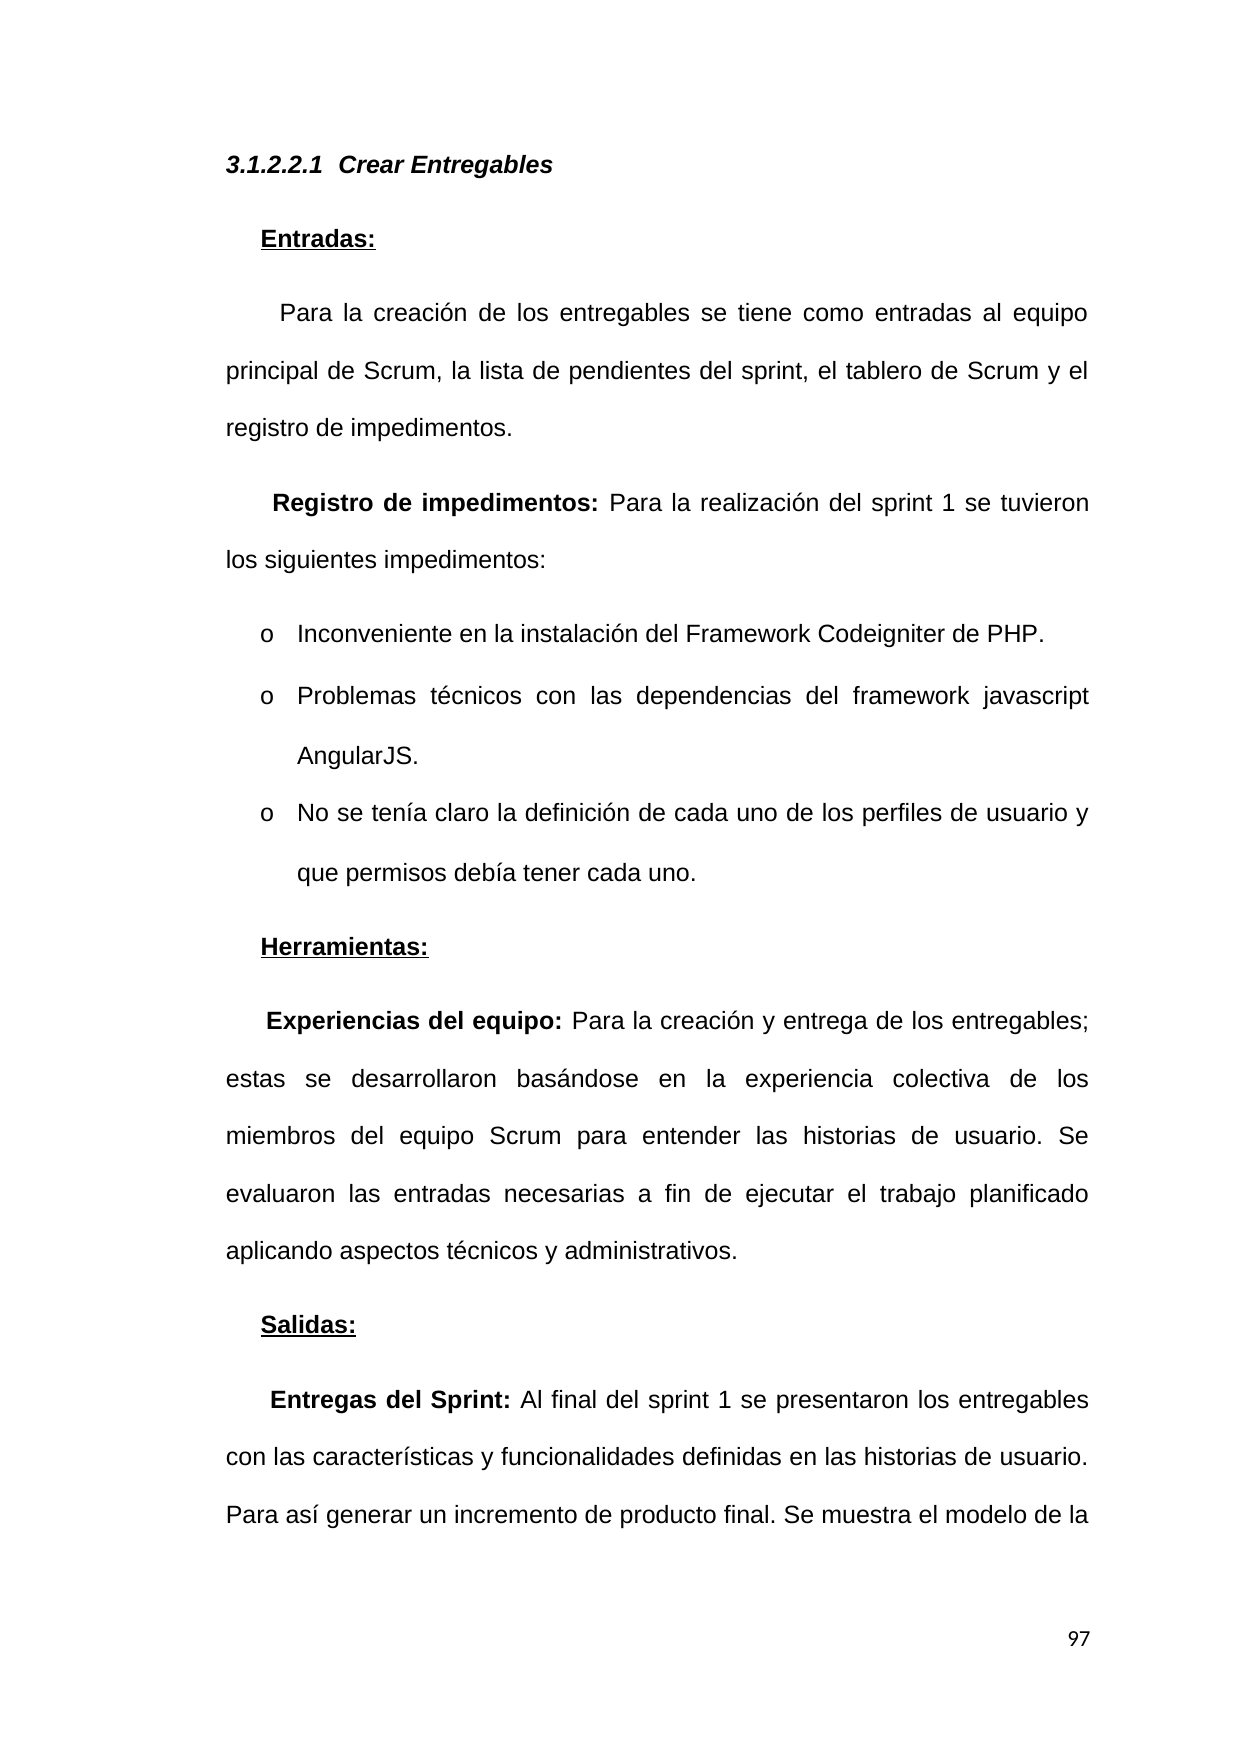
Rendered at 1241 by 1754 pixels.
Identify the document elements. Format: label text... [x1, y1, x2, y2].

text Salidas: [226, 1310, 1090, 1339]
list Problemas técnicos con las dependencias del framework javascript AngularJS. [259, 681, 1090, 769]
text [226, 1384, 1090, 1528]
list No se tenía claro la definición de cada uno de los perfiles de usuario y que permisos debía tener cada uno. [259, 798, 1090, 887]
text Registro de impedimentos: Para la realización del sprint 1 se tuvieron los siguientes impedimentos: [226, 487, 1090, 574]
list Inconveniente en la instalación del Framework Codeigniter de PHP. [259, 619, 1090, 650]
list Crear Entregables [226, 150, 1090, 179]
text Herramientas: [226, 932, 1090, 961]
text Para la creación de los entregables se tiene como entradas al equipo principal de Scrum, la lista de pendientes del sprint, el tablero de Scrum y el registro de impedimentos. [226, 298, 1090, 442]
text Entradas: [226, 224, 1090, 253]
text Experiencias del equipo: Para la creación y entrega de los entregables; estas se desarrollaron basándose en la experiencia colectiva de los miembros del equipo Scrum para entender las historias de usuario. Se evaluaron las entradas necesarias a fin de ejecutar el trabajo planificado aplicando aspectos técnicos y administrativos. [226, 1006, 1090, 1265]
